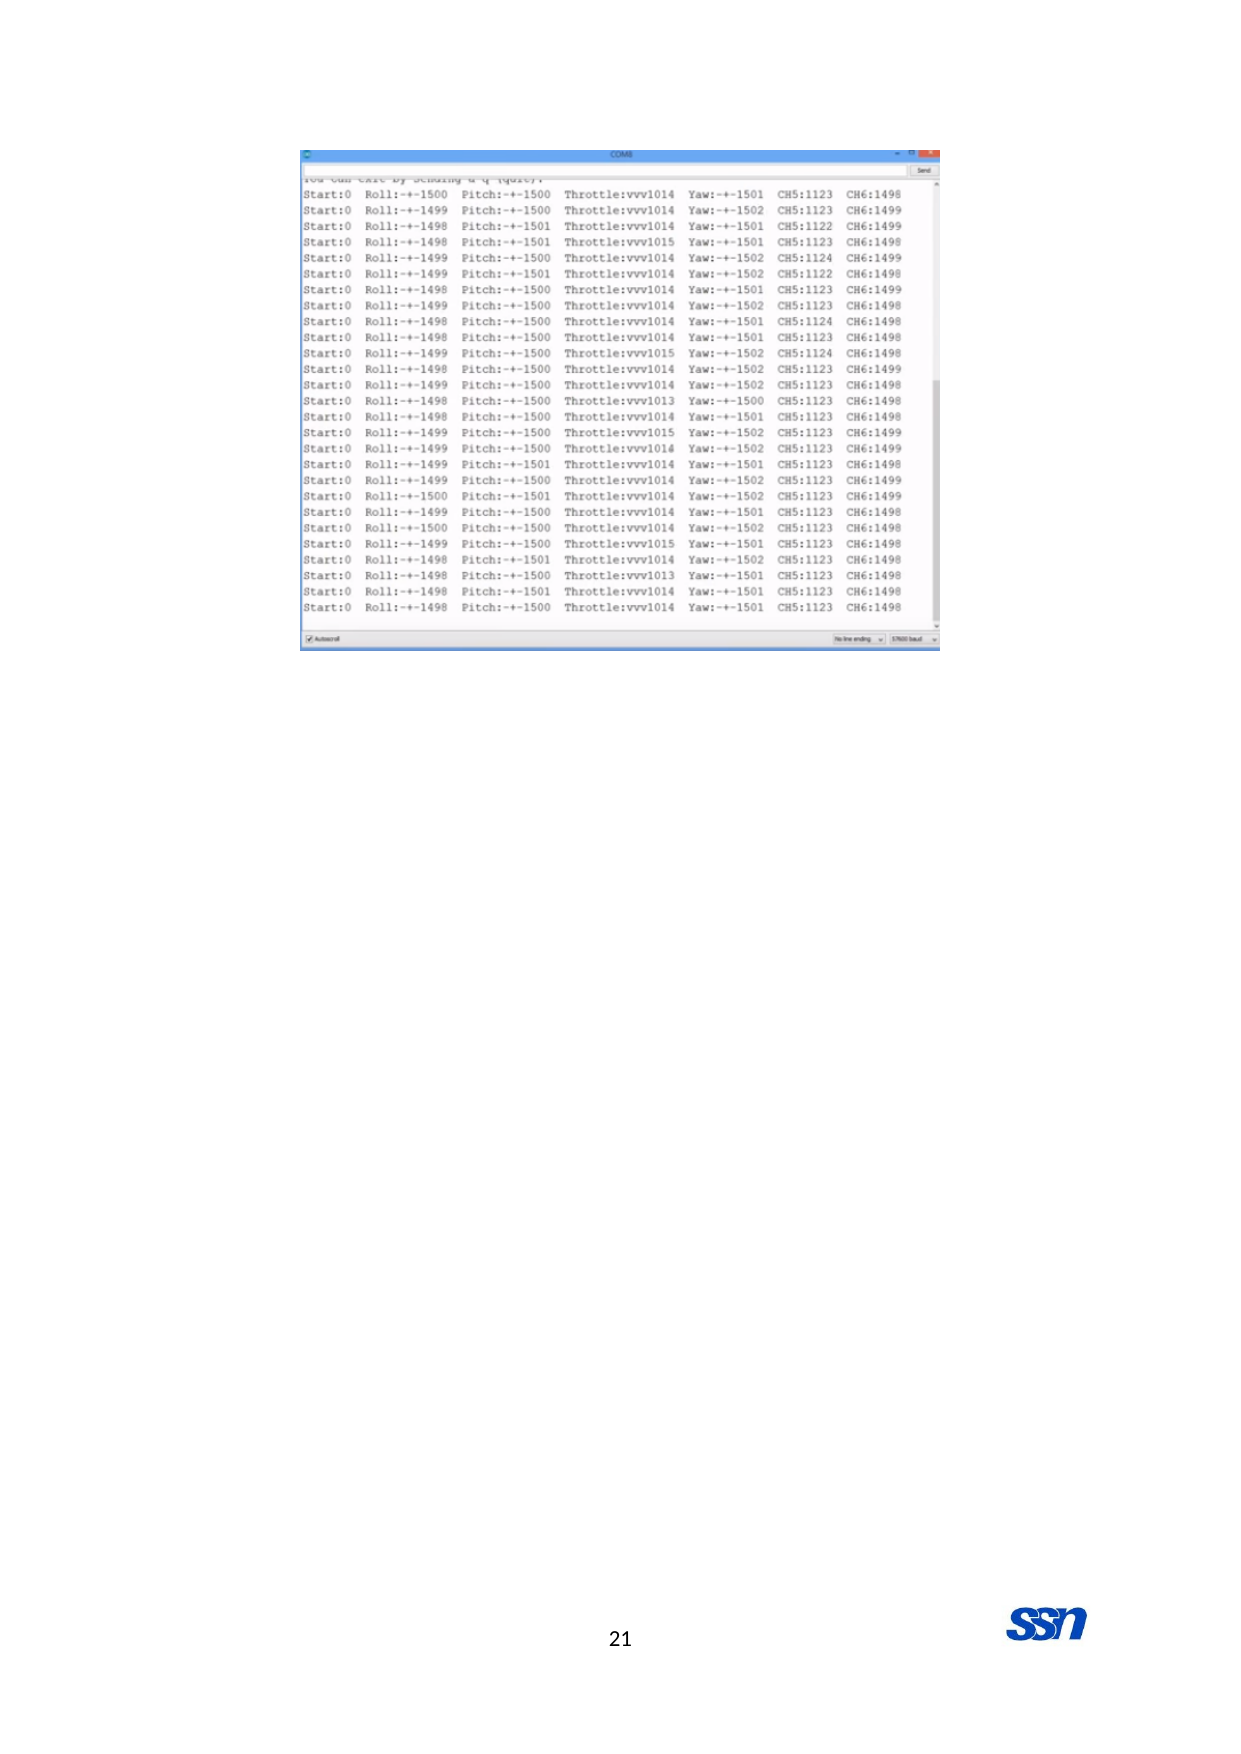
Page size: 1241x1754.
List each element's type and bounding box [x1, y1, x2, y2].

picture [300, 150, 940, 651]
picture [1000, 1596, 1091, 1647]
